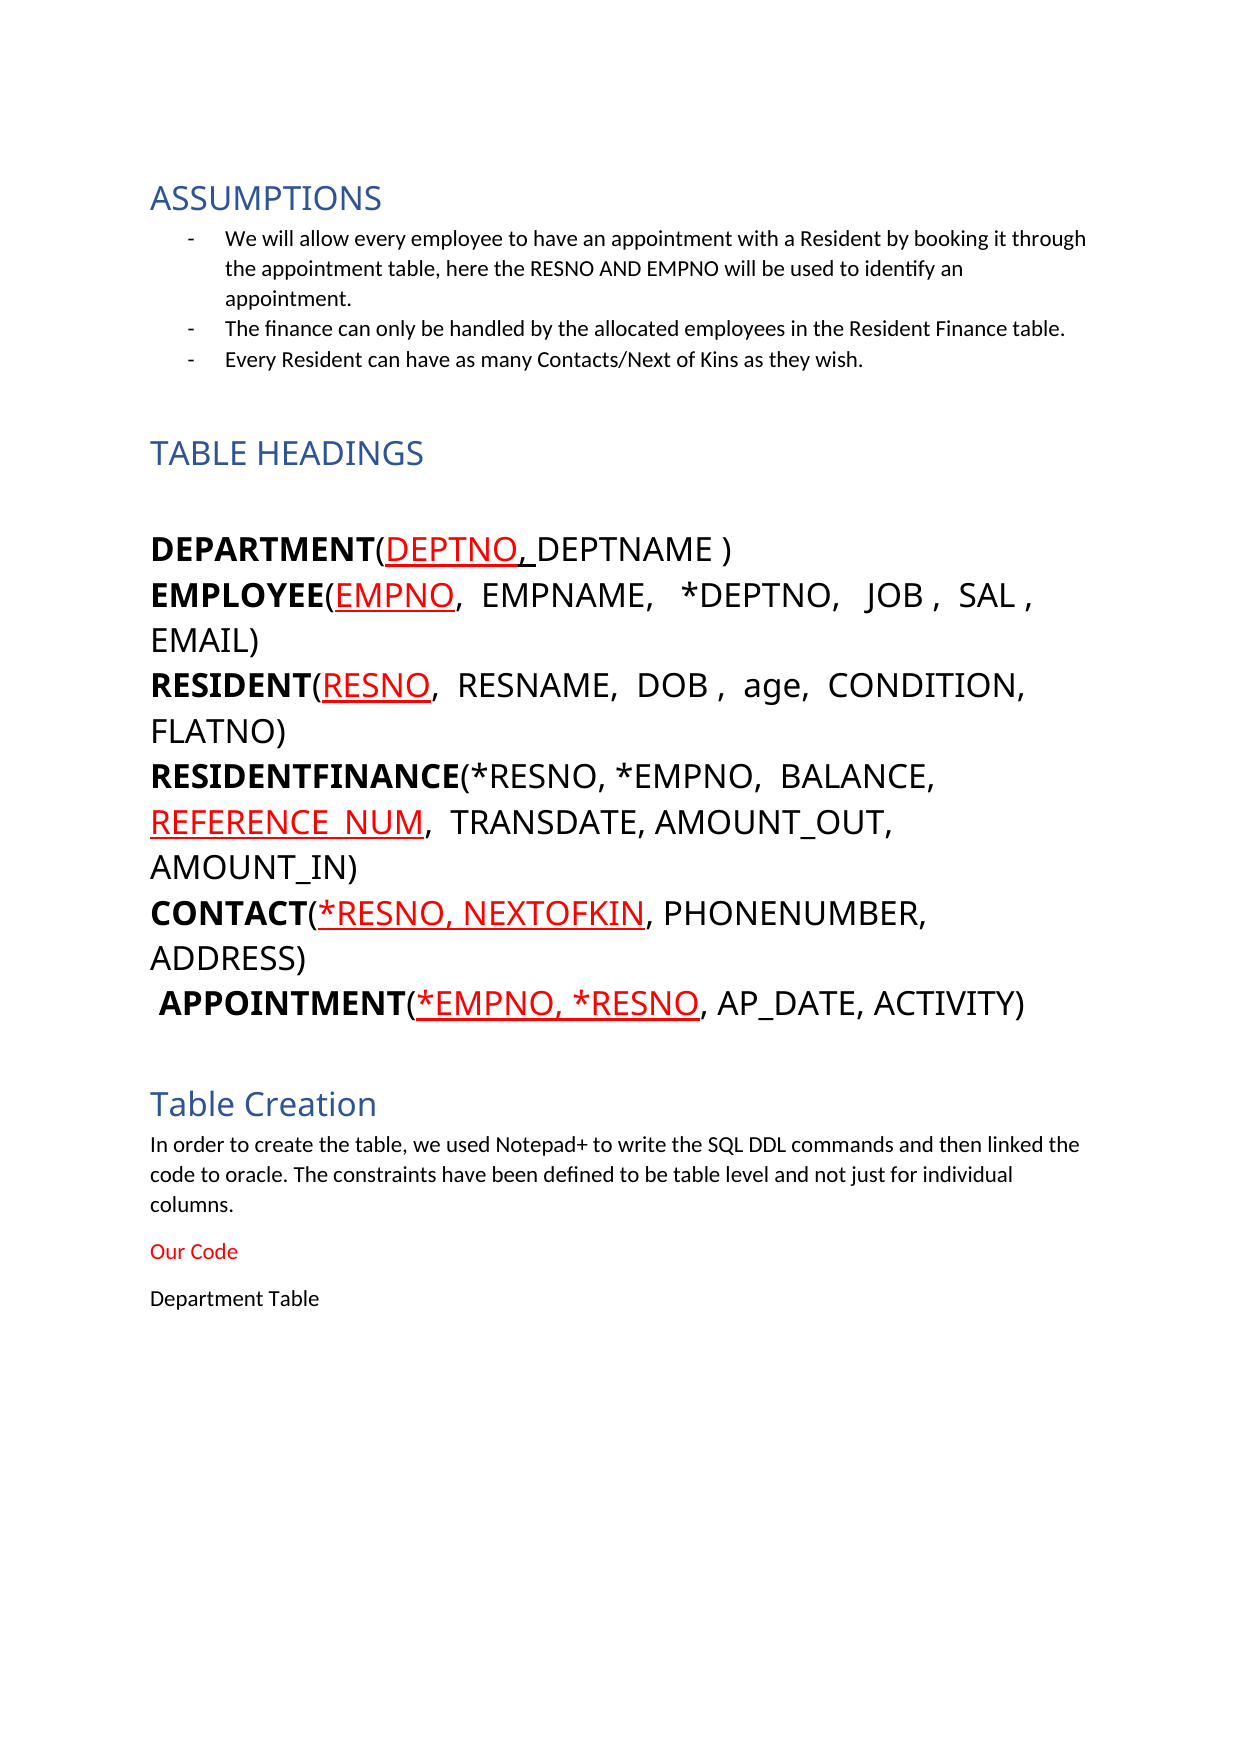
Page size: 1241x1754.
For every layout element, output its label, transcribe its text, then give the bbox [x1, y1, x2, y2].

text EMPLOYEE(EMPNO, EMPNAME, *DEPTNO, JOB , SAL , EMAIL) [150, 571, 1090, 662]
text In order to create the table, we used Notepad+ to write the SQL DDL commands and then linked the code to oracle. The constraints have been defined to be table level and not just for individual columns. [150, 1130, 1090, 1218]
text RESIDENTFINANCE(*RESNO, *EMPNO, BALANCE, REFERENCE_NUM, TRANSDATE, AMOUNT_OUT, AMOUNT_IN) [150, 753, 1090, 889]
text APPOINTMENT(*EMPNO, *RESNO, AP_DATE, ACTIVITY) [150, 980, 1090, 1026]
text RESIDENT(RESNO, RESNAME, DOB , age, CONDITION, FLATNO) [150, 662, 1090, 753]
text Department Table [150, 1284, 1090, 1312]
subtitle TABLE HEADINGS [150, 430, 1090, 476]
list The finance can only be handled by the allocated employees in the Resident Finance table. [187, 314, 1090, 343]
list We will allow every employee to have an appointment with a Resident by booking it through the appointment table, here the RESNO AND EMPNO will be used to identify an appointment. [187, 224, 1090, 312]
text CONTACT(*RESNO, NEXTOFKIN, PHONENUMBER, ADDRESS) [150, 889, 1090, 980]
subtitle ASSUMPTIONS [150, 175, 1090, 220]
list Every Resident can have as many Contacts/Next of Kins as they wish. [187, 345, 1090, 373]
subtitle Table Creation [150, 1081, 1090, 1126]
text DEPARTMENT(DEPTNO, DEPTNAME ) [150, 526, 1090, 571]
text Our Code [150, 1237, 1090, 1265]
